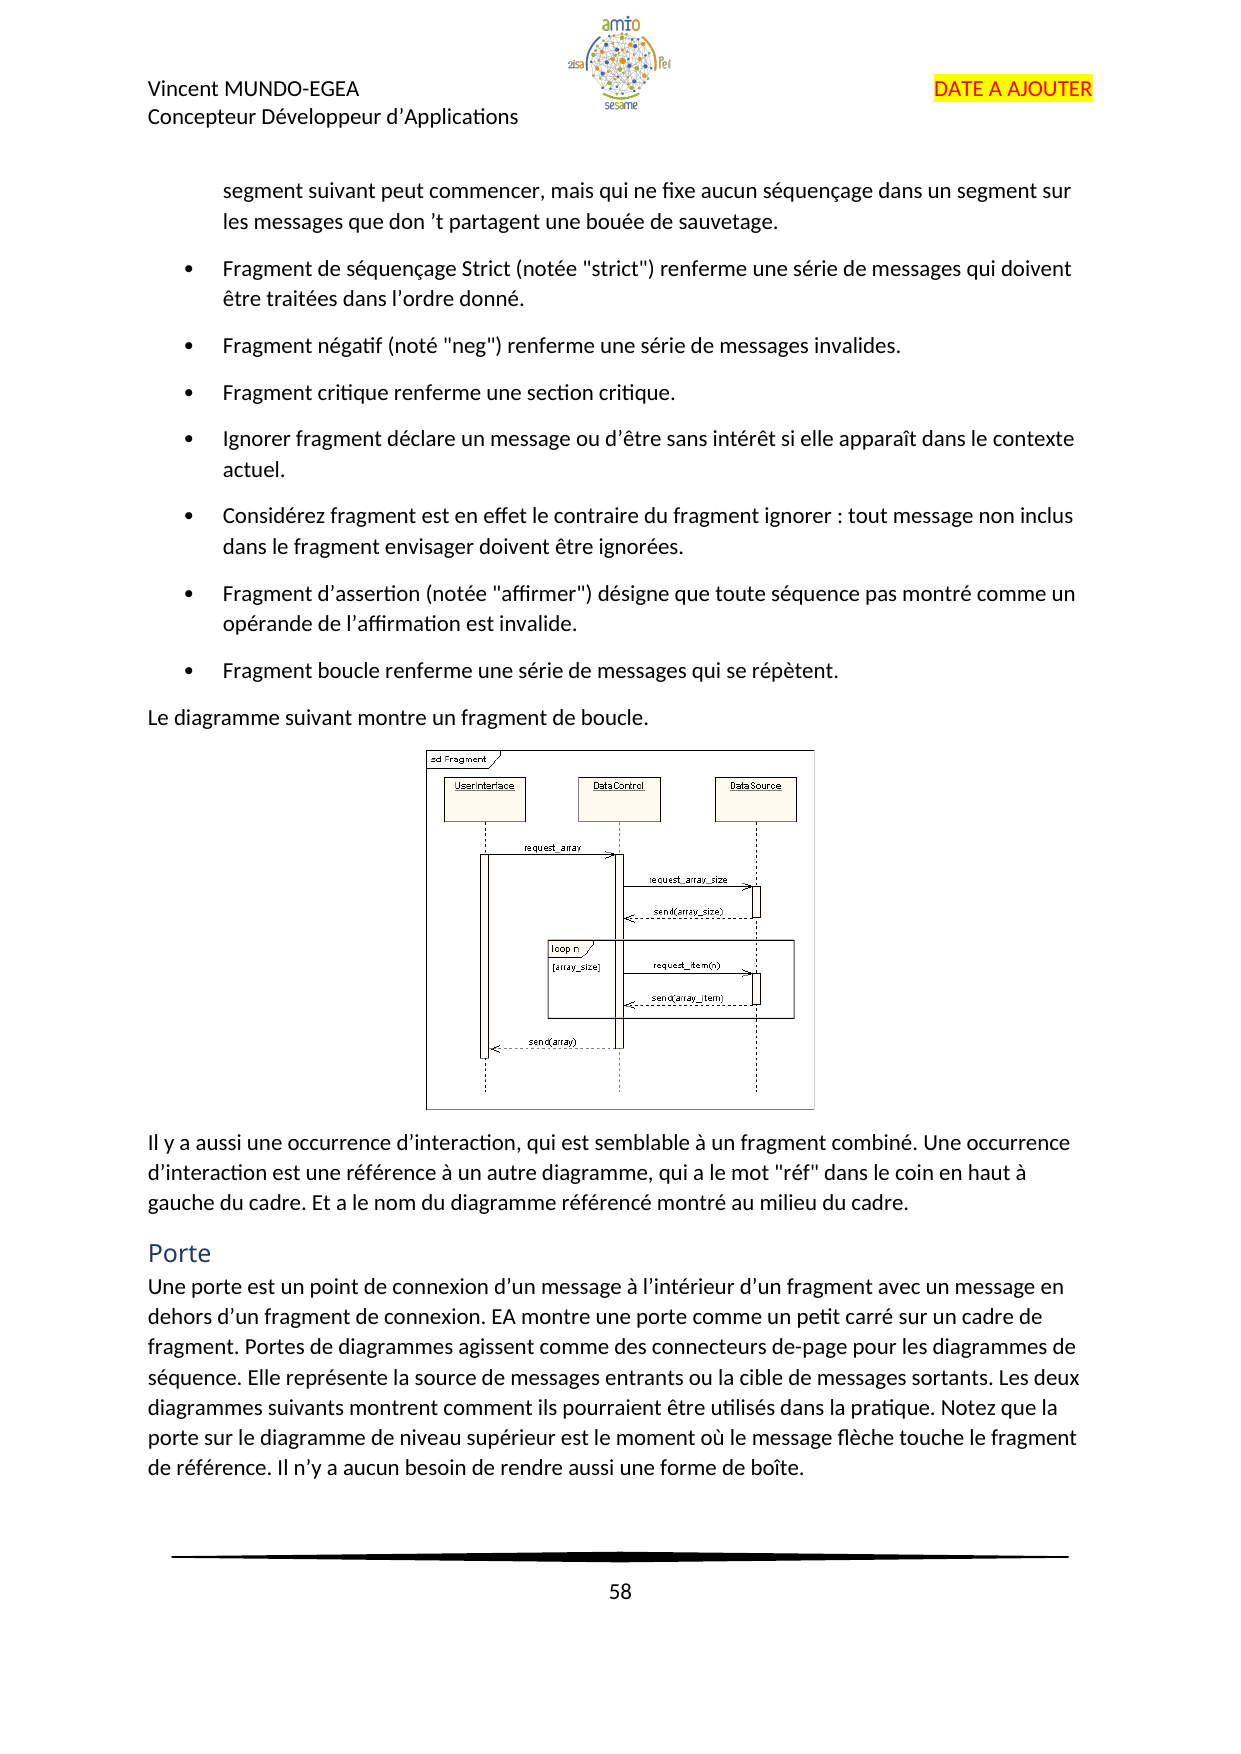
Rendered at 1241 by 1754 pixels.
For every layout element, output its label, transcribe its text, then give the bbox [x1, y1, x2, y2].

list Fragment boucle renferme une série de messages qui se répètent. [185, 656, 1093, 684]
picture [426, 749, 815, 1110]
subtitle Porte [148, 1235, 1093, 1269]
text Une porte est un point de connexion d’un message à l’intérieur d’un fragment avec un message en dehors d’un fragment de connexion. EA montre une porte comme un petit carré sur un cadre de fragment. Portes de diagrammes agissent comme des connecteurs de-page pour les diagrammes de séquence. Elle représente la source de messages entrants ou la cible de messages sortants. Les deux diagrammes suivants montrent comment ils pourraient être utilisés dans la pratique. Notez que la porte sur le diagramme de niveau supérieur est le moment où le message flèche touche le fragment de référence. Il n’y a aucun besoin de rendre aussi une forme de boîte. [148, 1272, 1093, 1481]
list Ignorer fragment déclare un message ou d’être sans intérêt si elle apparaît dans le contexte actuel. [185, 424, 1093, 483]
text Le diagramme suivant montre un fragment de boucle. [148, 703, 1093, 731]
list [185, 177, 1093, 235]
list Fragment de séquençage Strict (notée "strict") renferme une série de messages qui doivent être traitées dans l’ordre donné. [185, 254, 1093, 312]
list Fragment d’assertion (notée "affirmer") désigne que toute séquence pas montré comme un opérande de l’affirmation est invalide. [185, 579, 1093, 637]
list Fragment critique renferme une section critique. [185, 378, 1093, 406]
list Considérez fragment est en effet le contraire du fragment ignorer : tout message non inclus dans le fragment envisager doivent être ignorées. [185, 502, 1093, 560]
picture [564, 11, 676, 115]
text Il y a aussi une occurrence d’interaction, qui est semblable à un fragment combiné. Une occurrence d’interaction est une référence à un autre diagramme, qui a le mot "réf" dans le coin en haut à gauche du cadre. Et a le nom du diagramme référencé montré au milieu du cadre. [148, 1128, 1093, 1216]
list Fragment négatif (noté "neg") renferme une série de messages invalides. [185, 331, 1093, 359]
